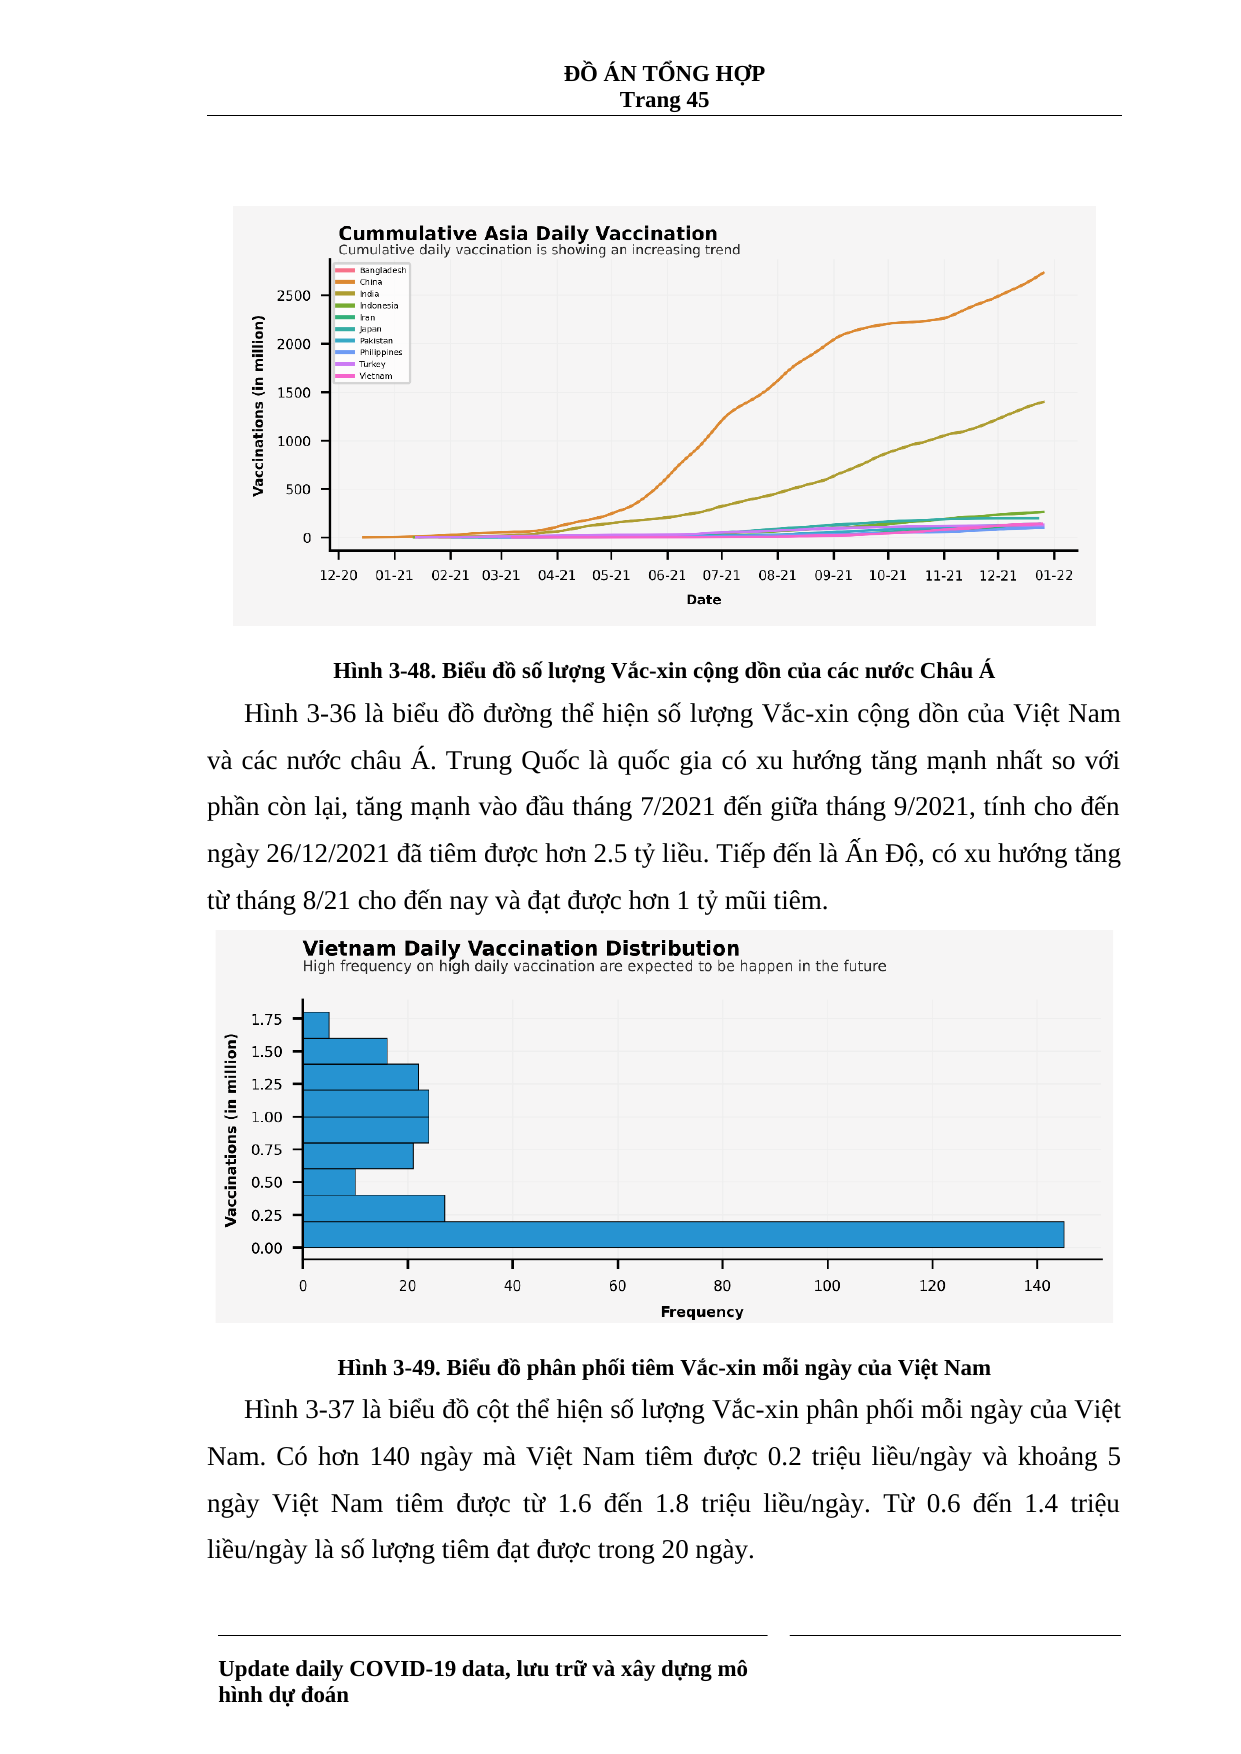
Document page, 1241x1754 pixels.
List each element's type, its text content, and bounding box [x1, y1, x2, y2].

picture [233, 206, 1096, 626]
text Hình 3-37. Biểu đồ phân phối tiêm Vắc-xin mỗi ngày của Việt Nam [207, 1354, 1122, 1380]
text Hình 3-36. Biểu đồ số lượng Vắc-xin cộng dồn của các nước Châu Á [207, 658, 1122, 684]
picture [215, 930, 1114, 1323]
text Hình 3-37 là biểu đồ cột thể hiện số lượng Vắc-xin phân phối mỗi ngày của Việt Nam. Có hơn 140 ngày mà Việt Nam tiêm được 0.2 triệu liều/ngày và khoảng 5 ngày Việt Nam tiêm được từ 1.6 đến 1.8 triệu liều/ngày. Từ 0.6 đến 1.4 triệu liều/ngày là số lượng tiêm đạt được trong 20 ngày. [207, 1393, 1122, 1565]
text Hình 3-36 là biểu đồ đường thể hiện số lượng Vắc-xin cộng dồn của Việt Nam và các nước châu Á. Trung Quốc là quốc gia có xu hướng tăng mạnh nhất so với phần còn lại, tăng mạnh vào đầu tháng 7/2021 đến giữa tháng 9/2021, tính cho đến ngày 26/12/2021 đã tiêm được hơn 2.5 tỷ liều. Tiếp đến là Ấn Độ, có xu hướng tăng từ tháng 8/21 cho đến nay và đạt được hơn 1 tỷ mũi tiêm. [207, 697, 1122, 915]
